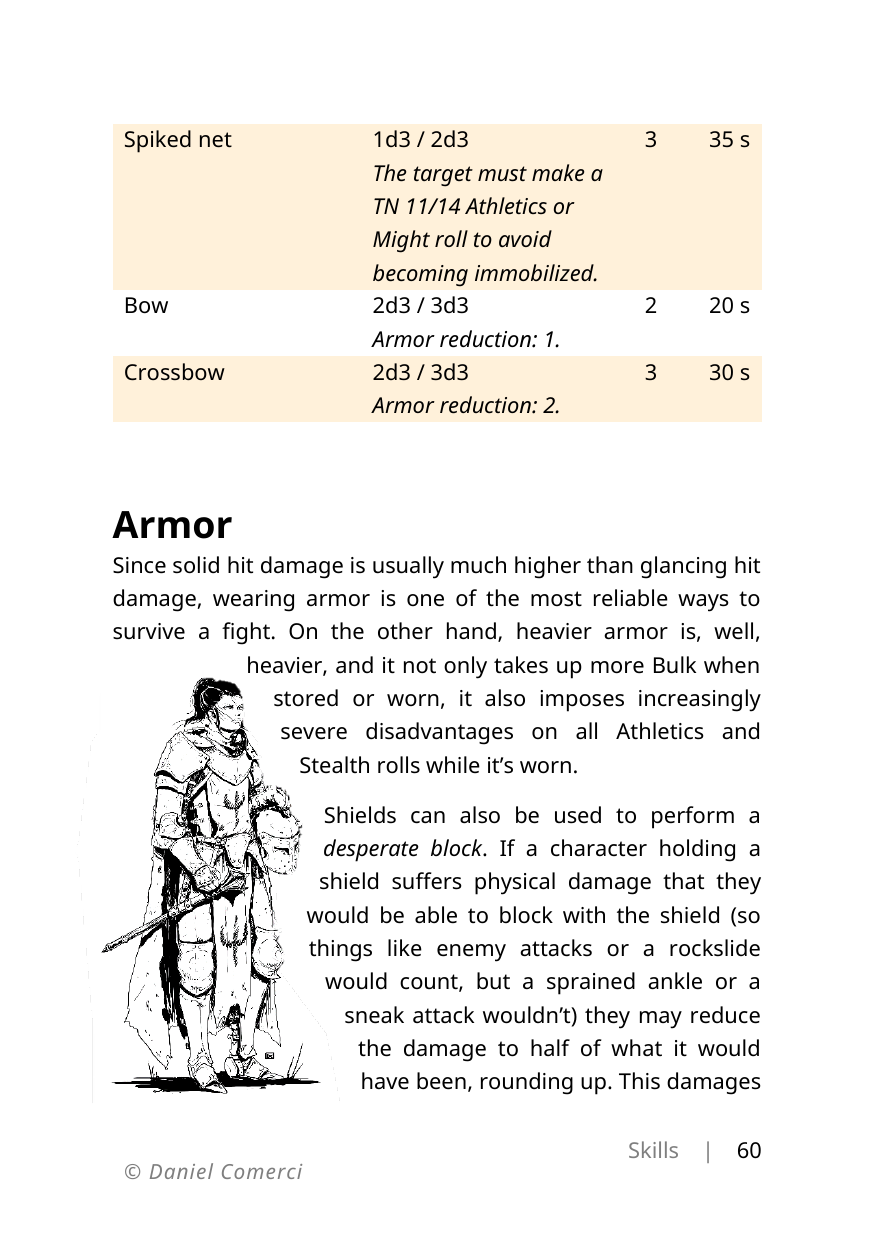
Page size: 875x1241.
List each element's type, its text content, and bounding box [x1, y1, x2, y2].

table_cell 1d3 / 2d3 The target must make a TN 11/14 Athletics or Might roll to avoid becoming immobilized. [361, 124, 633, 290]
table_cell 20 s [698, 290, 762, 356]
table_cell 2d3 / 3d3 Armor reduction: 2. [361, 356, 633, 422]
table_cell 2 [633, 290, 698, 356]
subtitle Armor [112, 498, 762, 549]
table_cell 30 s [698, 356, 762, 422]
table_cell 3 [633, 124, 698, 290]
table_cell Crossbow [113, 356, 361, 422]
table_cell 35 s [698, 124, 762, 290]
table_cell Bow [113, 290, 361, 356]
table_cell 3 [633, 356, 698, 422]
picture [73, 669, 342, 1101]
table_cell 2d3 / 3d3 Armor reduction: 1. [361, 290, 633, 356]
table_cell Spiked net [113, 124, 361, 290]
text Since solid hit damage is usually much higher than glancing hit damage, wearing armor is one of the most reliable ways to survive a fight. On the other hand, heavier armor is, well, heavier, and it not only takes up more Bulk when stored or worn, it also imposes increasingly severe disadvantages on all Athletics and Stealth rolls while it’s worn. [112, 549, 762, 779]
